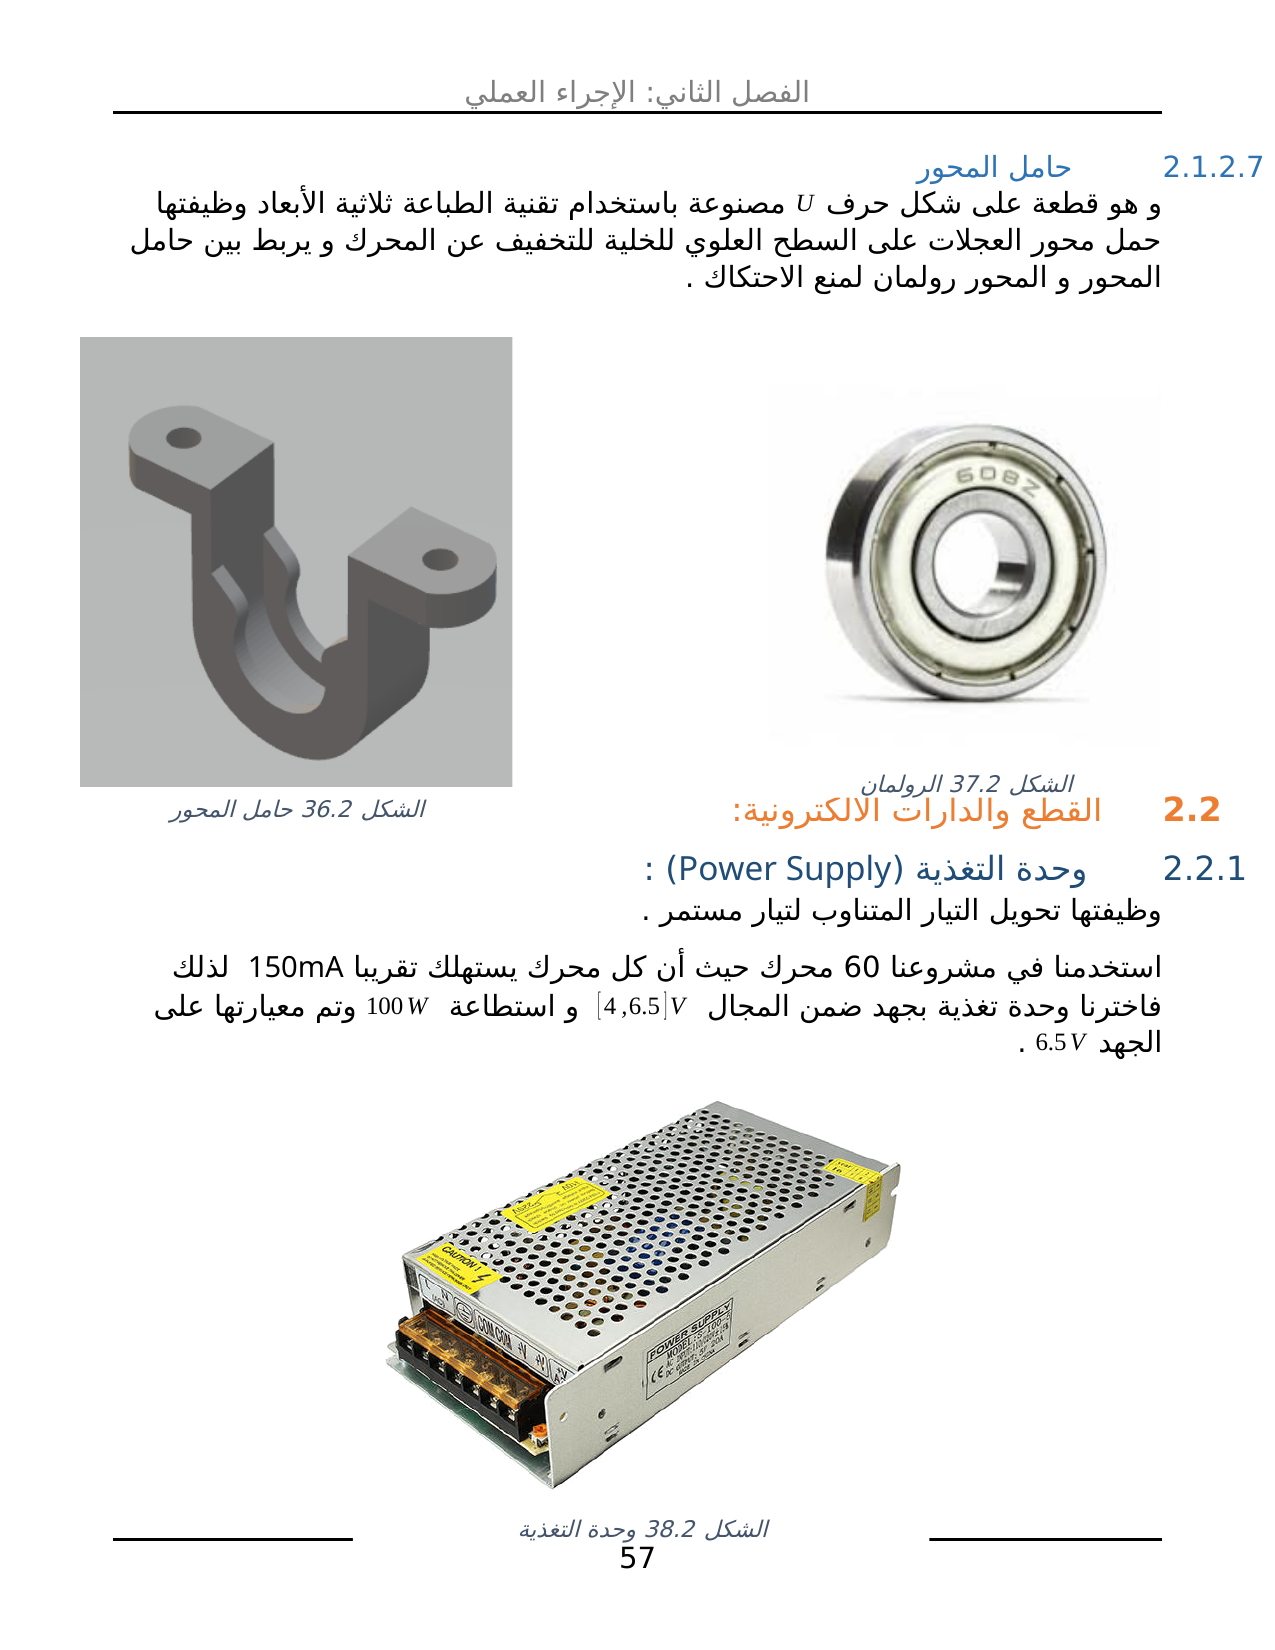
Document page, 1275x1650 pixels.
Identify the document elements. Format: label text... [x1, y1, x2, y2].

subtitle حامل المحور [112, 150, 1162, 184]
picture [80, 337, 513, 787]
subtitle القطع والدارات الالكترونية: [799, 798, 1042, 829]
subtitle وحدة التغذية (Power Supply) : [112, 844, 1162, 890]
subtitle القطع والدارات الالكترونية: [112, 790, 833, 829]
picture [769, 370, 1161, 762]
text وظيفتها تحويل التيار المتناوب لتيار مستمر . [112, 893, 1162, 927]
subtitle القطع والدارات الالكترونية: [1026, 790, 1162, 829]
text استخدمنا في مشروعنا 60 محرك حيث أن كل محرك يستهلك تقريبا 150mA لذلك فاخترنا وحدة تغذية بجهد ضمن المجال و استطاعة وتم معيارتها على الجهد . [112, 947, 1162, 1060]
text و هو قطعة على شكل حرف مصنوعة باستخدام تقنية الطباعة ثلاثية الأبعاد وظيفتها حمل محور العجلات على السطح العلوي للخلية للتخفيف عن المحرك و يربط بين حامل المحور و المحور رولمان لمنع الاحتكاك . [112, 187, 1162, 294]
picture [353, 1092, 930, 1507]
